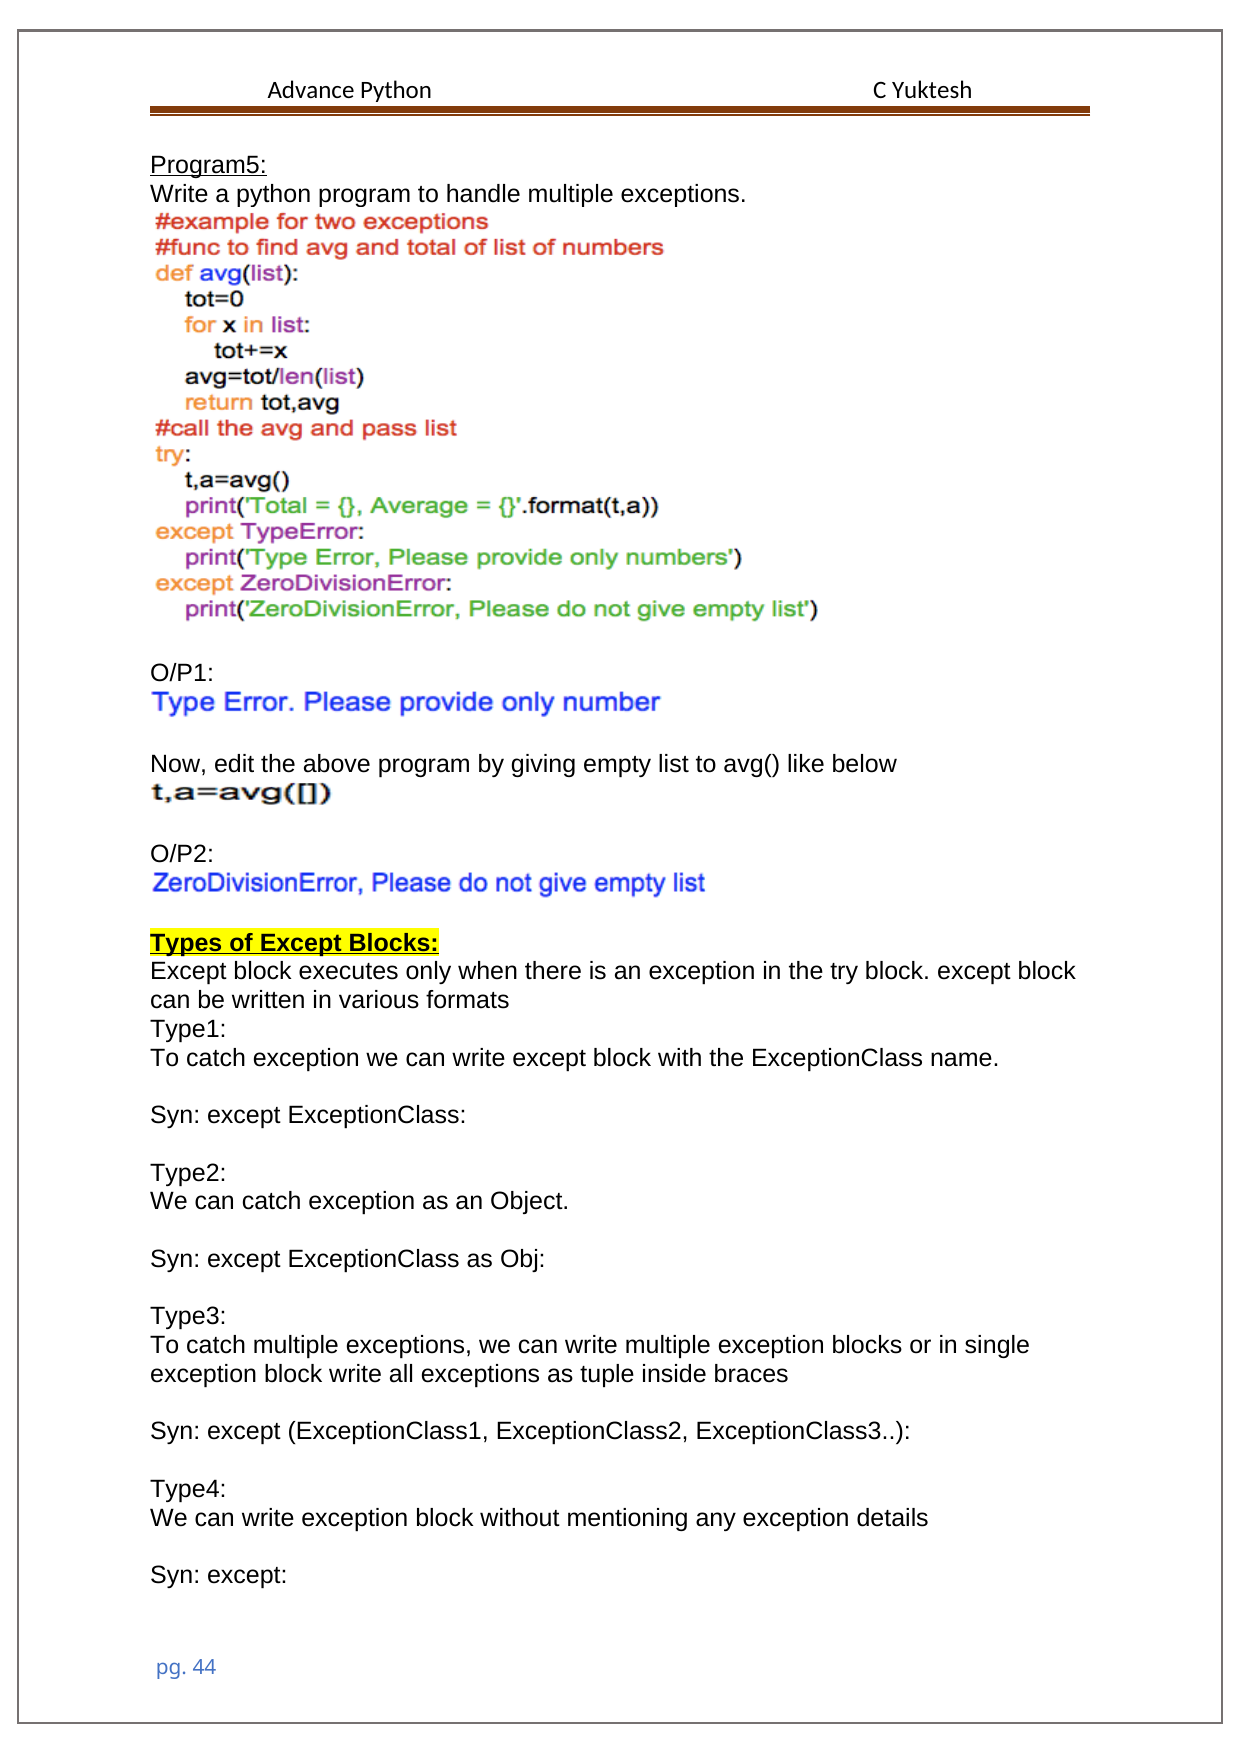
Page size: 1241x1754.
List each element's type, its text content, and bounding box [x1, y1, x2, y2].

text To catch exception we can write except block with the ExceptionClass name. [150, 1042, 1090, 1071]
text Types of Except Blocks: [150, 927, 1090, 956]
text Type3: [150, 1301, 1090, 1330]
text Syn: except ExceptionClass as Obj: [150, 1244, 1090, 1272]
text Except block executes only when there is an exception in the try block. except block can be written in various formats [150, 956, 1090, 1014]
text Now, edit the above program by giving empty list to avg() like below [150, 749, 1090, 777]
text Syn: except ExceptionClass: [150, 1100, 1090, 1129]
picture [150, 777, 346, 810]
text To catch multiple exceptions, we can write multiple exception blocks or in single exception block write all exceptions as tuple inside braces [150, 1330, 1090, 1387]
text Write a python program to handle multiple exceptions. [150, 179, 1090, 207]
text We can write exception block without mentioning any exception details [150, 1502, 1090, 1531]
text Syn: except: [150, 1560, 1090, 1589]
picture [150, 207, 834, 630]
picture [150, 686, 665, 720]
text Program5: [150, 150, 1090, 179]
text We can catch exception as an Object. [150, 1186, 1090, 1215]
text Syn: except (ExceptionClass1, ExceptionClass2, ExceptionClass3..): [150, 1416, 1090, 1445]
text O/P2: [150, 839, 1090, 867]
text Type1: [150, 1014, 1090, 1042]
picture [150, 867, 721, 899]
text O/P1: [150, 658, 1090, 687]
text Type4: [150, 1474, 1090, 1502]
text Type2: [150, 1157, 1090, 1186]
